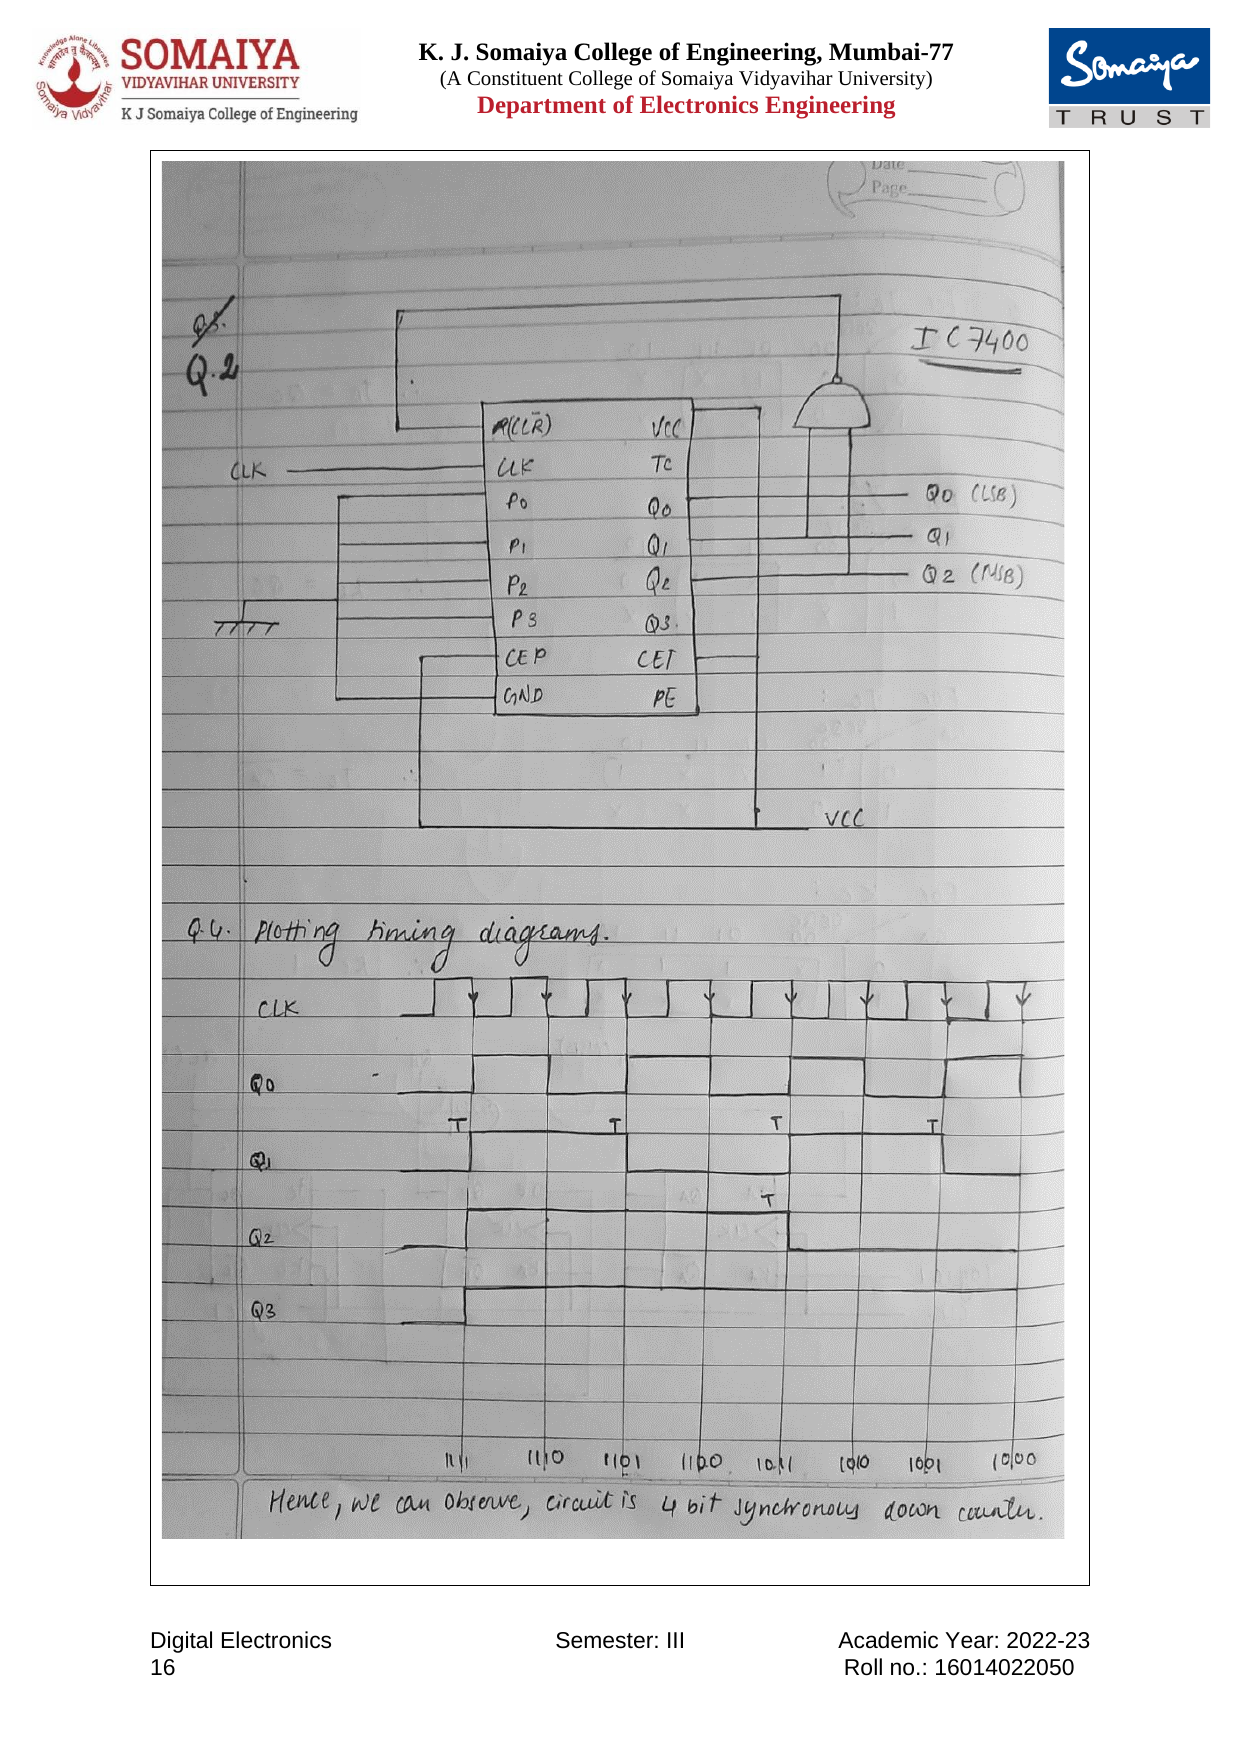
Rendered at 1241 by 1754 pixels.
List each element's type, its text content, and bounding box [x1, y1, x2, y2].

picture [161, 161, 1065, 1539]
table_cell Design a 3-bit binary synchronous up/down counter using T flip-flop and gates. Implement a mod 6 counter using a 4-bit synchronous counter IC Design a Mod-5 synchronous counter using JK flip-flop and gates. What will be the counting sequence? [151, 151, 1089, 1585]
picture [31, 28, 361, 130]
picture [1048, 28, 1211, 128]
